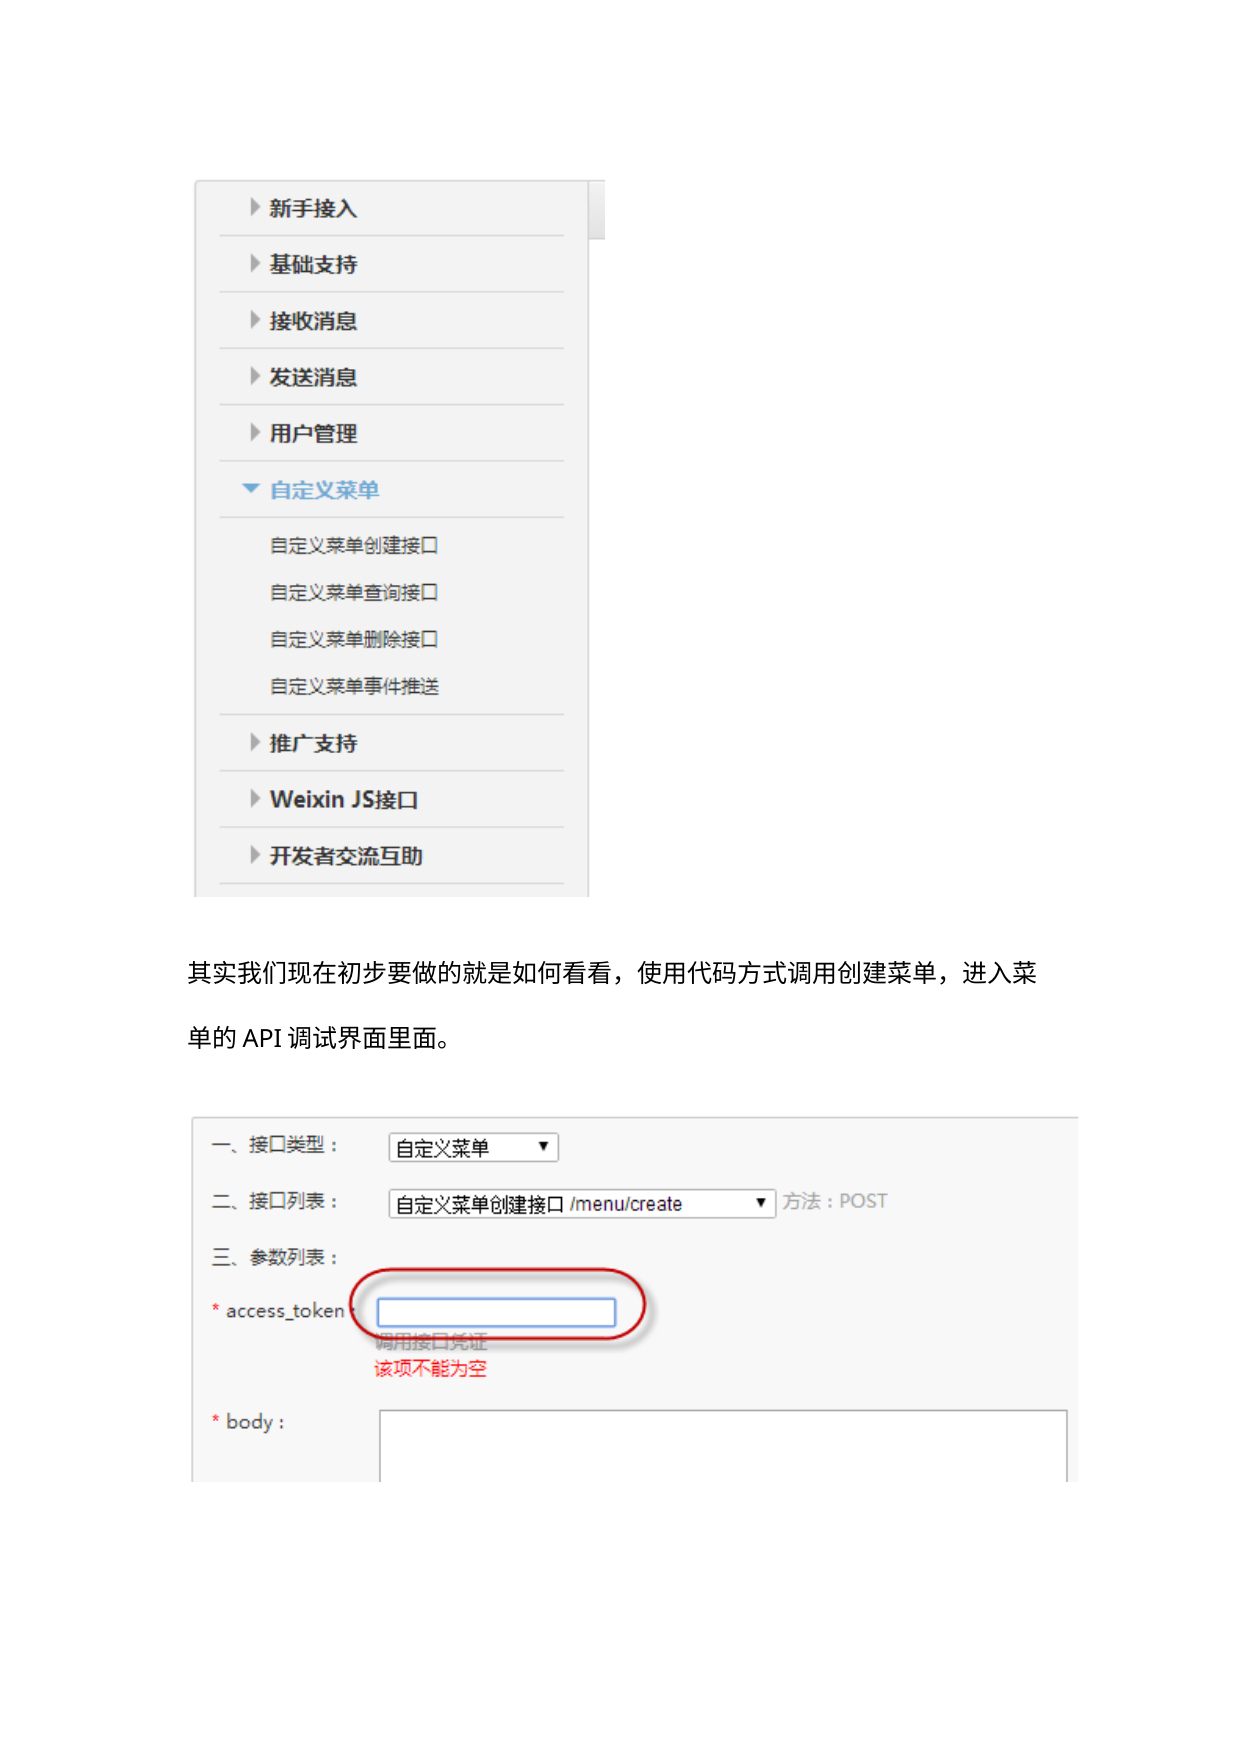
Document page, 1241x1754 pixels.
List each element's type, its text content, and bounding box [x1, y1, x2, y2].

picture [187, 1103, 1079, 1482]
text 其实我们现在初步要做的就是如何看看，使用代码方式调用创建菜单，进入菜单的API调试界面里面。 [187, 939, 1053, 1069]
picture [187, 175, 605, 897]
